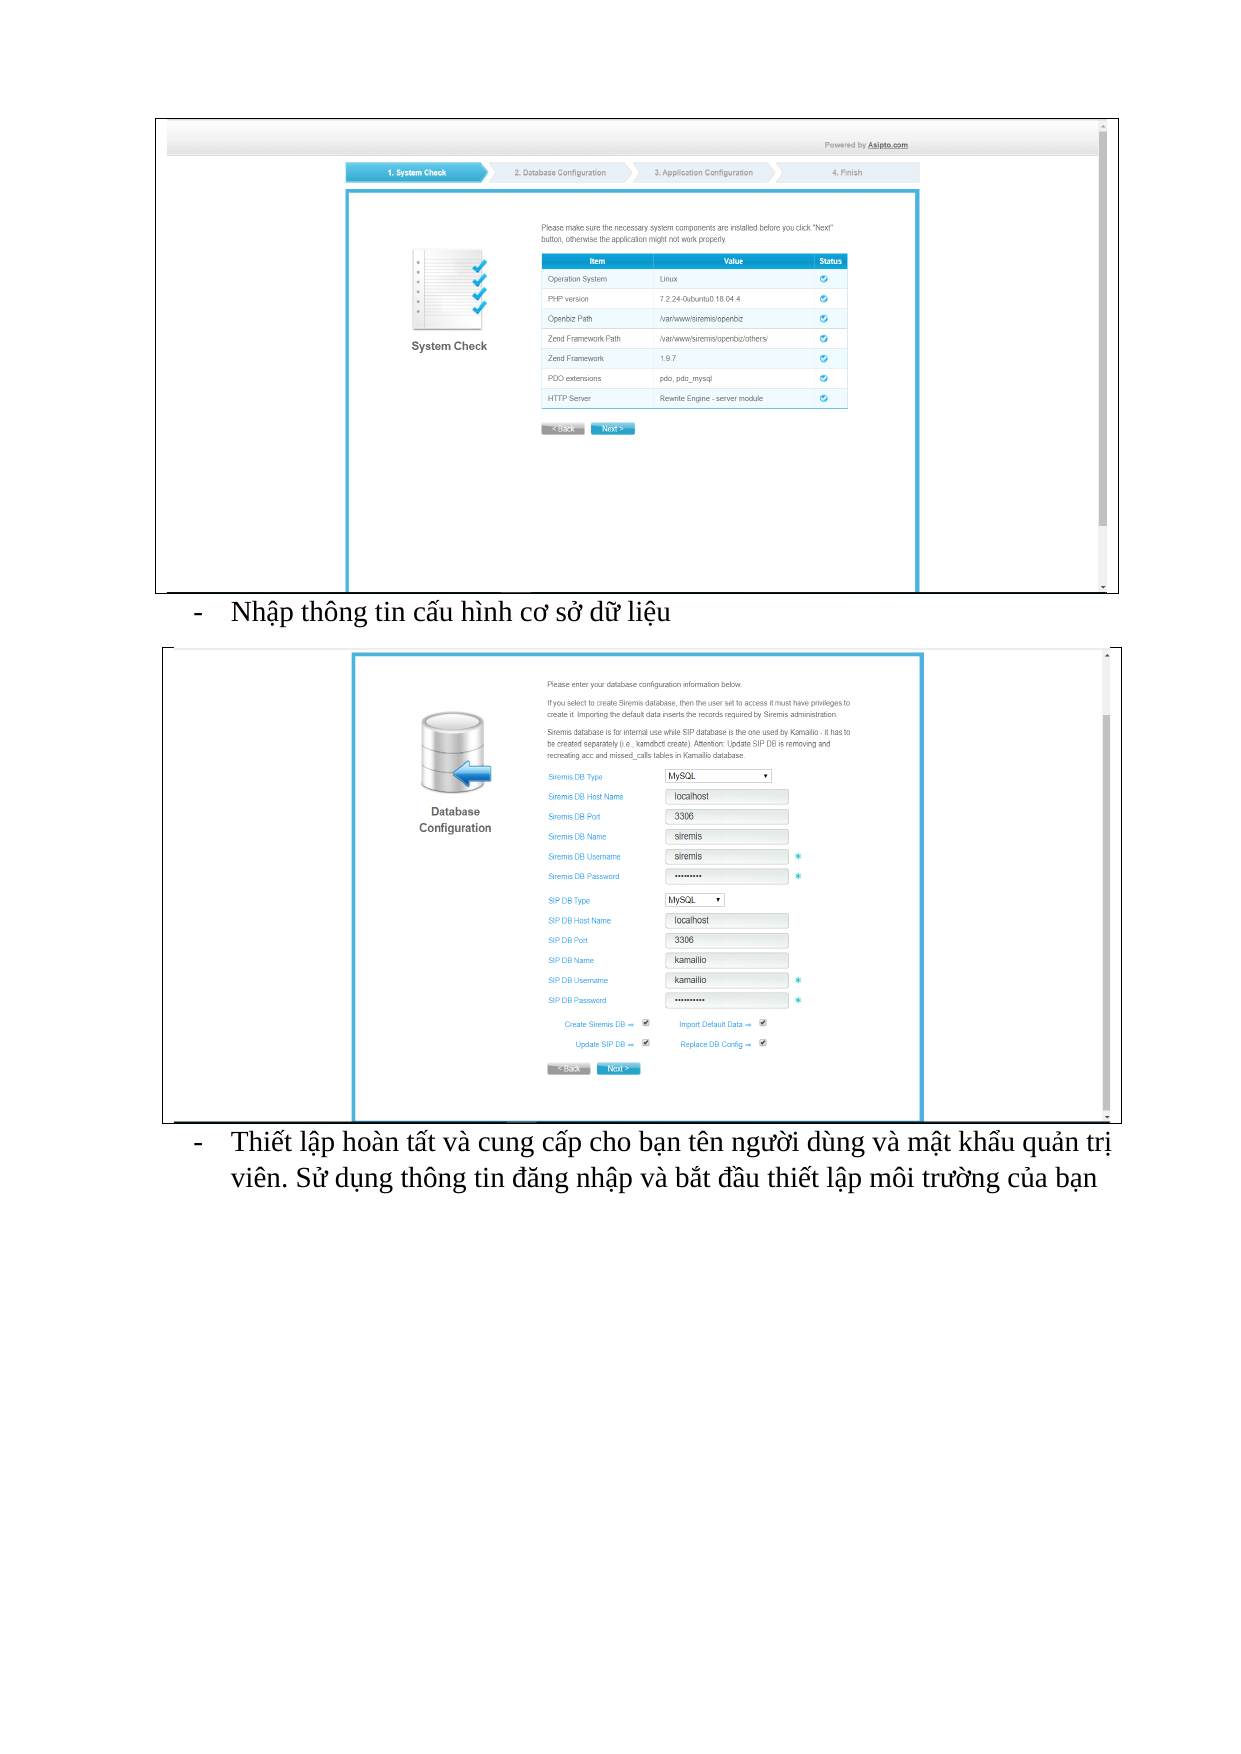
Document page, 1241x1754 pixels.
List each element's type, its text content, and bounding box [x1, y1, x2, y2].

table_header [1107, 119, 1118, 593]
list Thiết lập hoàn tất và cung cấp cho bạn tên người dùng và mật khẩu quản trị viên. Sử dụng thông tin đăng nhập và bắt đầu thiết lập môi trường của bạn [193, 1124, 1122, 1193]
table_header [1110, 648, 1121, 1123]
table_header [163, 648, 173, 1123]
picture [166, 119, 1107, 593]
list Nhập thông tin cấu hình cơ sở dữ liệu [193, 594, 1122, 627]
picture [173, 647, 1110, 1123]
table_header [156, 119, 166, 593]
